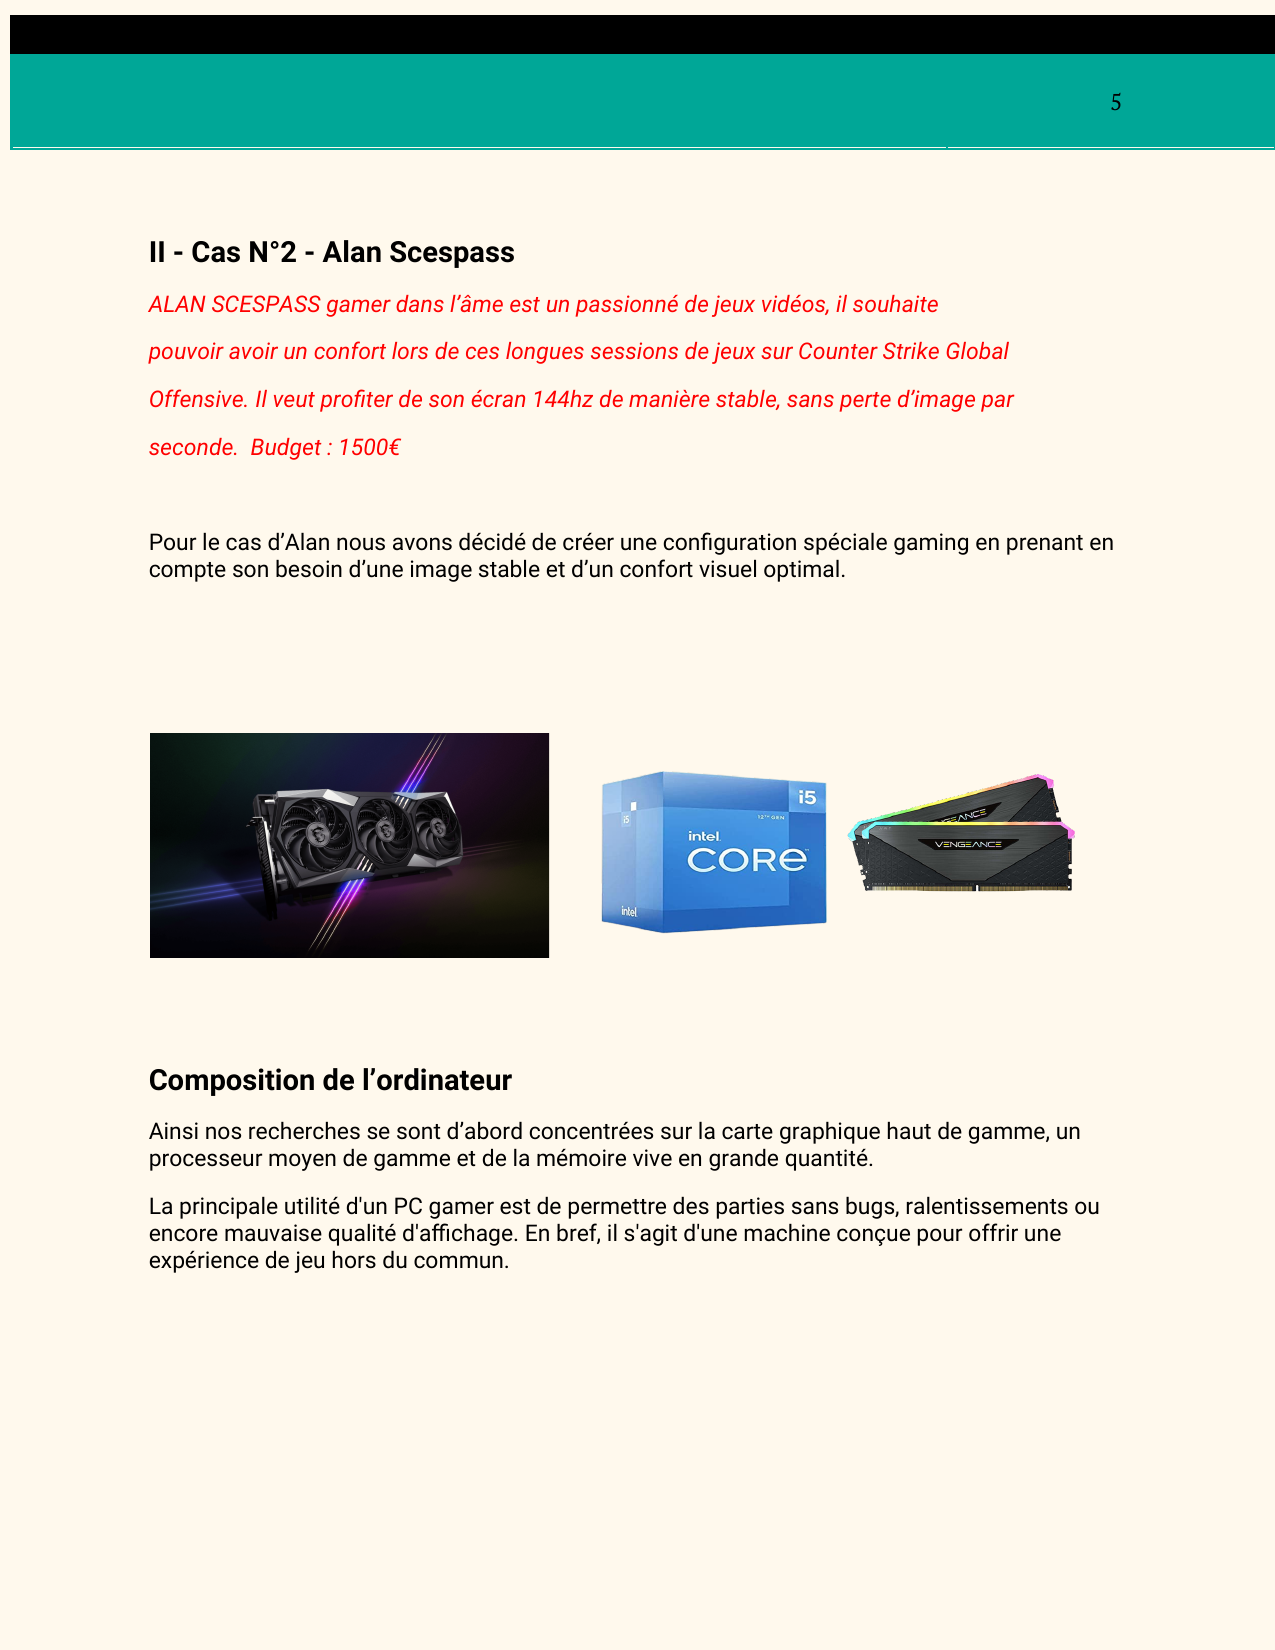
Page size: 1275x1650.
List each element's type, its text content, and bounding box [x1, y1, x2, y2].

text Pour le cas d’Alan nous avons décidé de créer une configuration spéciale gaming en prenant en compte son besoin d’une image stable et d’un confort visuel optimal. [148, 529, 1127, 583]
text Ainsi nos recherches se sont d’abord concentrées sur la carte graphique haut de gamme, un processeur moyen de gamme et de la mémoire vive en grande quantité. [148, 1118, 1127, 1172]
picture [600, 699, 1095, 966]
subtitle Composition de l’ordinateur [148, 1063, 1127, 1098]
text seconde. Budget : 1500€ [148, 434, 1127, 461]
picture [150, 733, 550, 958]
text pouvoir avoir un confort lors de ces longues sessions de jeux sur Counter Strike Global [148, 338, 1127, 365]
subtitle II - Cas N°2 - Alan Scespass [148, 236, 1127, 270]
text Offensive. Il veut profiter de son écran 144hz de manière stable, sans perte d’image par [148, 386, 1127, 413]
text ALAN SCESPASS gamer dans l’âme est un passionné de jeux vidéos, il souhaite [148, 291, 1127, 318]
text La principale utilité d'un PC gamer est de permettre des parties sans bugs, ralentissements ou encore mauvaise qualité d'affichage. En bref, il s'agit d'une machine conçue pour offrir une expérience de jeu hors du commun. [148, 1193, 1127, 1274]
